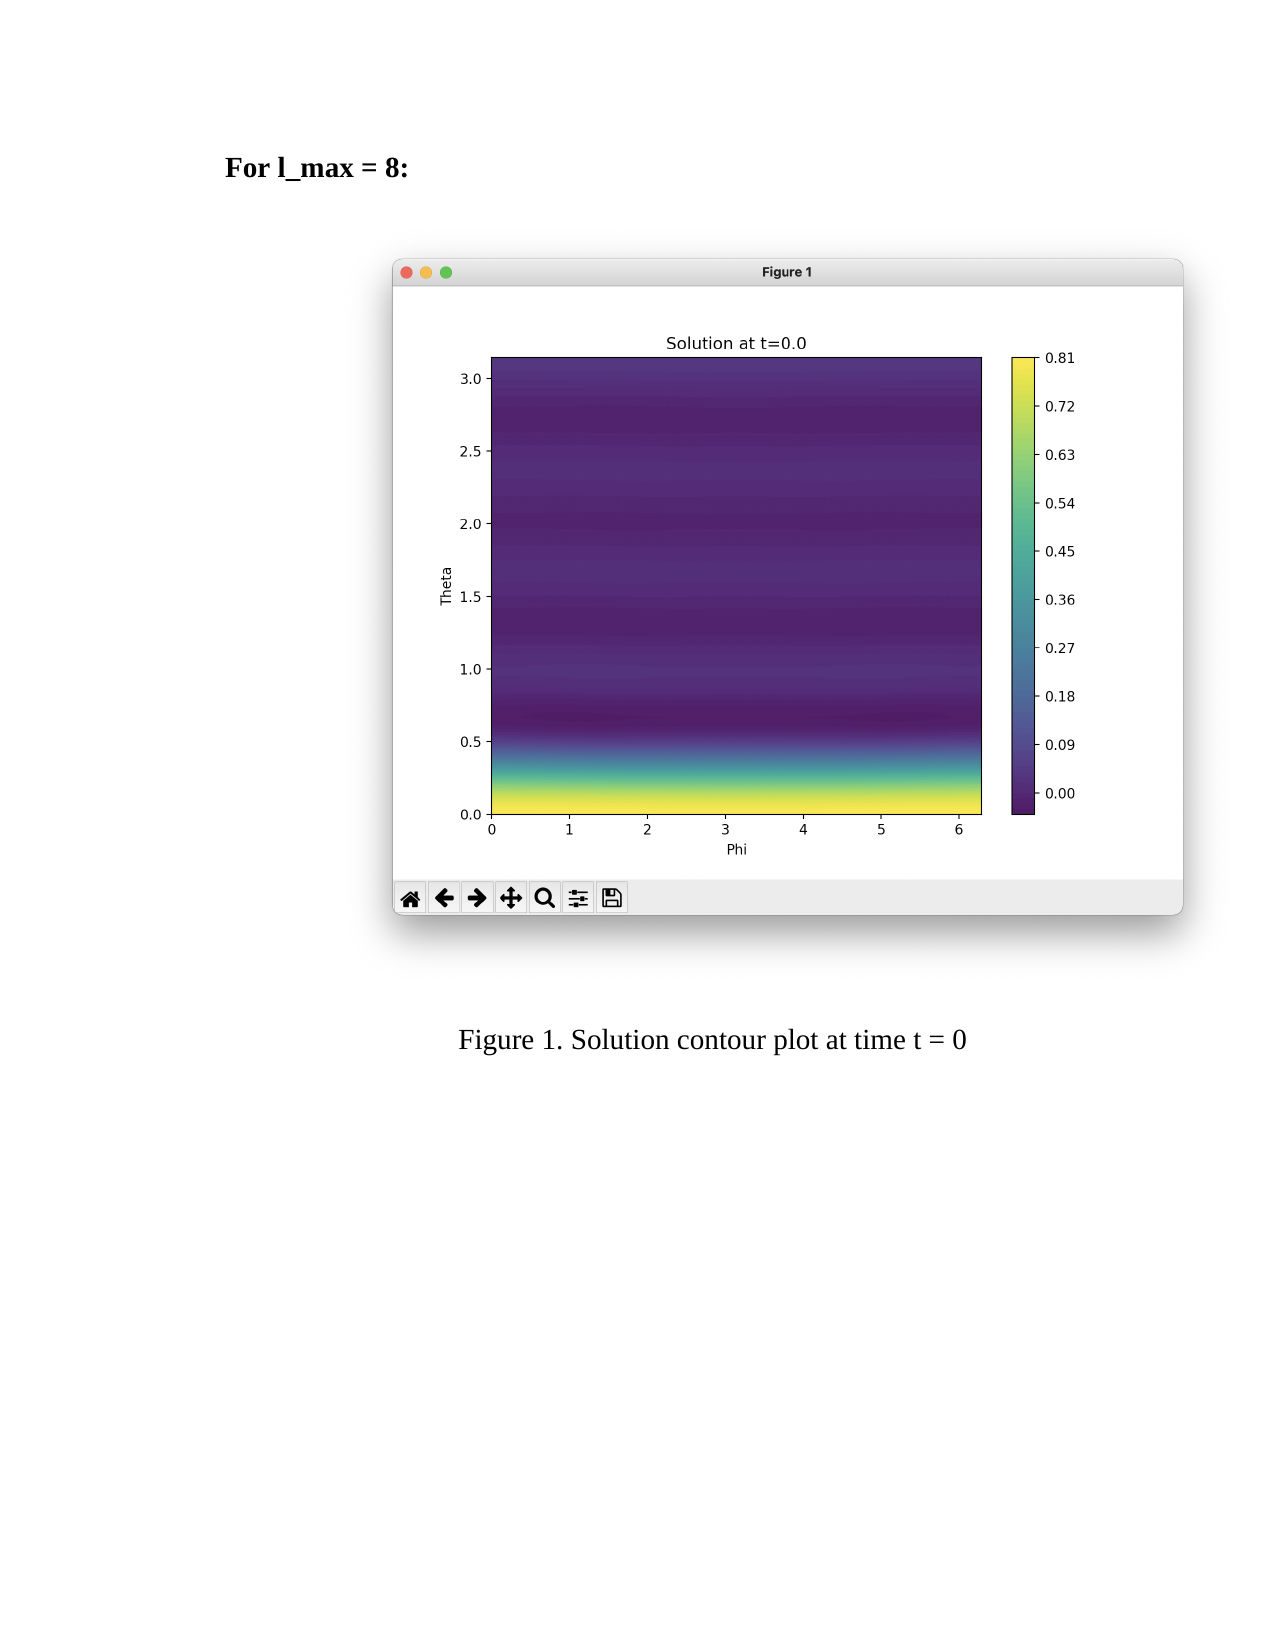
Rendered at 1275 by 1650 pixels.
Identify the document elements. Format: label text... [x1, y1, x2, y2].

picture [337, 221, 1238, 988]
list For l_max = 8: [225, 150, 1087, 183]
text Figure 1. Solution contour plot at time t = 0 [337, 1022, 1087, 1055]
